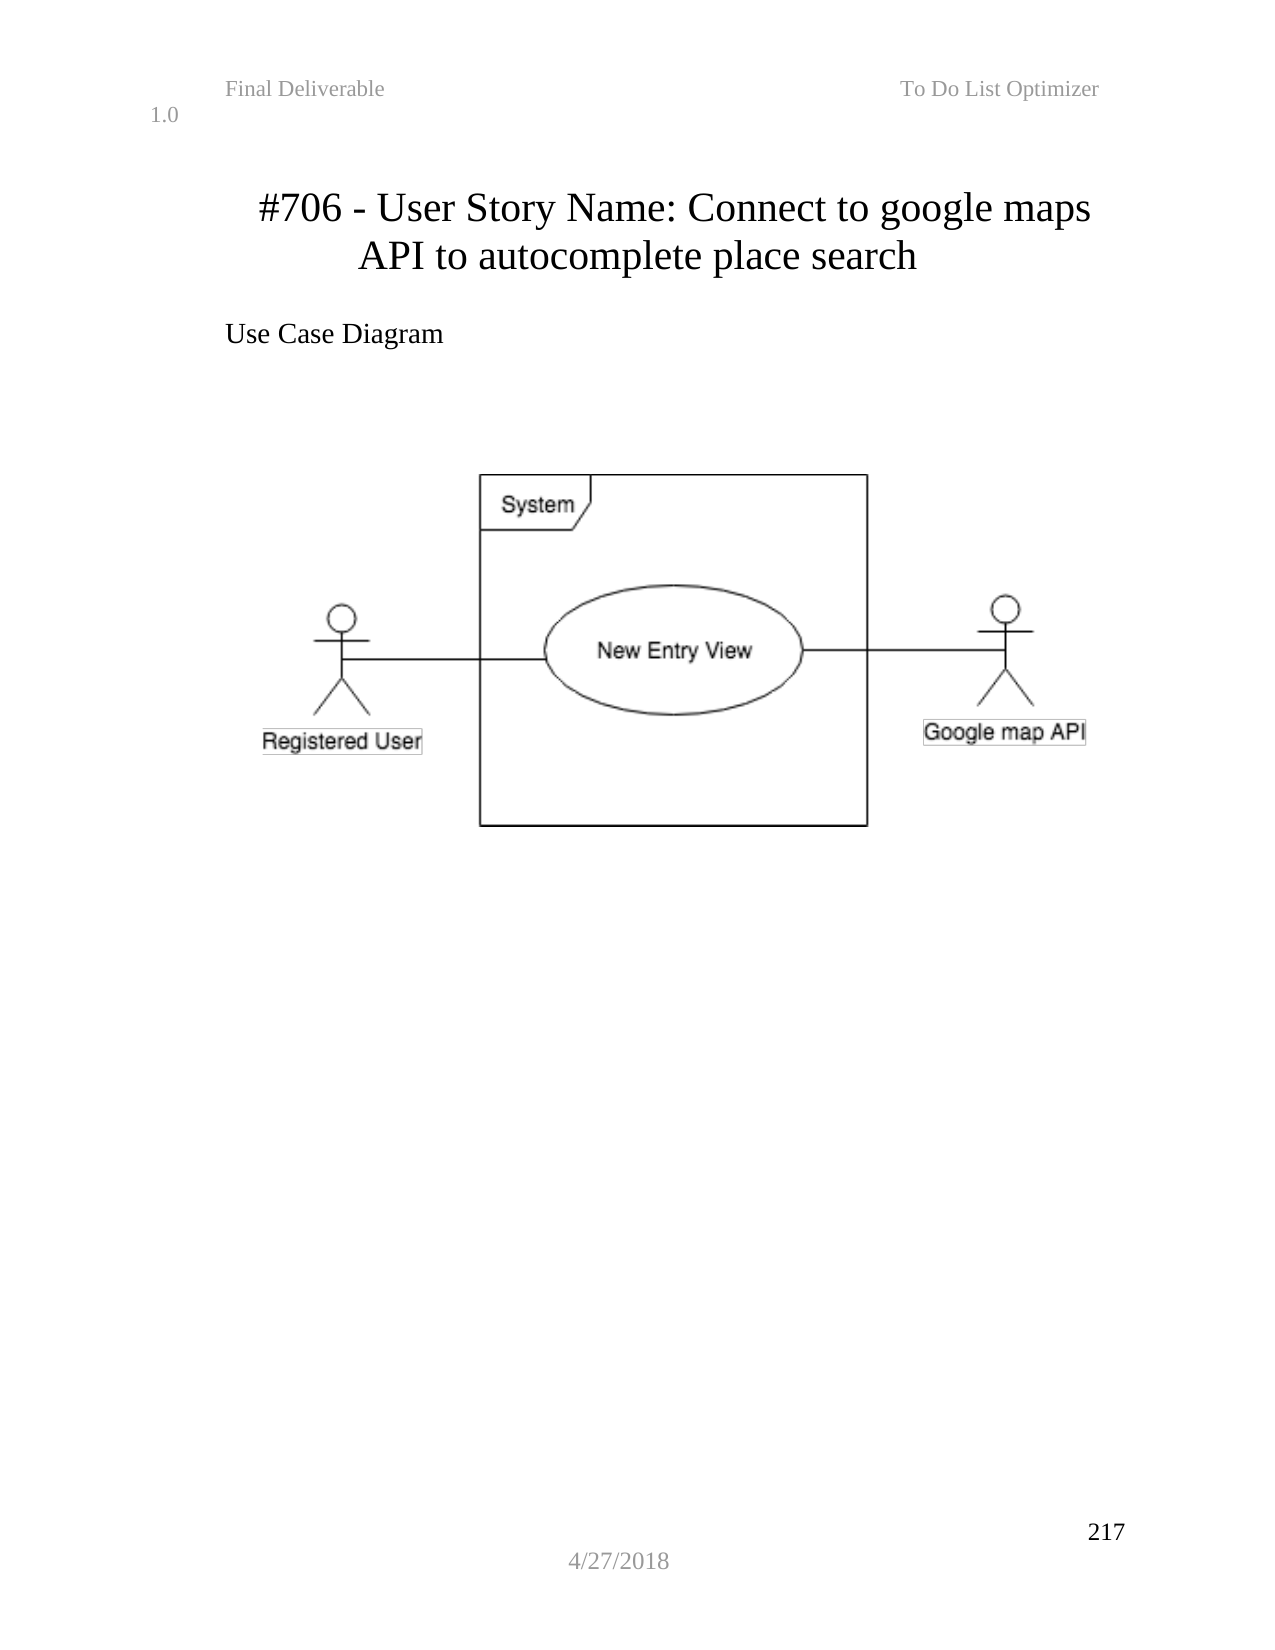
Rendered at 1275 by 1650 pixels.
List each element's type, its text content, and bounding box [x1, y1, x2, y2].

subtitle #706 - User Story Name: Connect to google maps API to autocomplete place search [150, 183, 1125, 279]
picture [262, 474, 1088, 827]
title Use Case Diagram [150, 316, 1125, 349]
